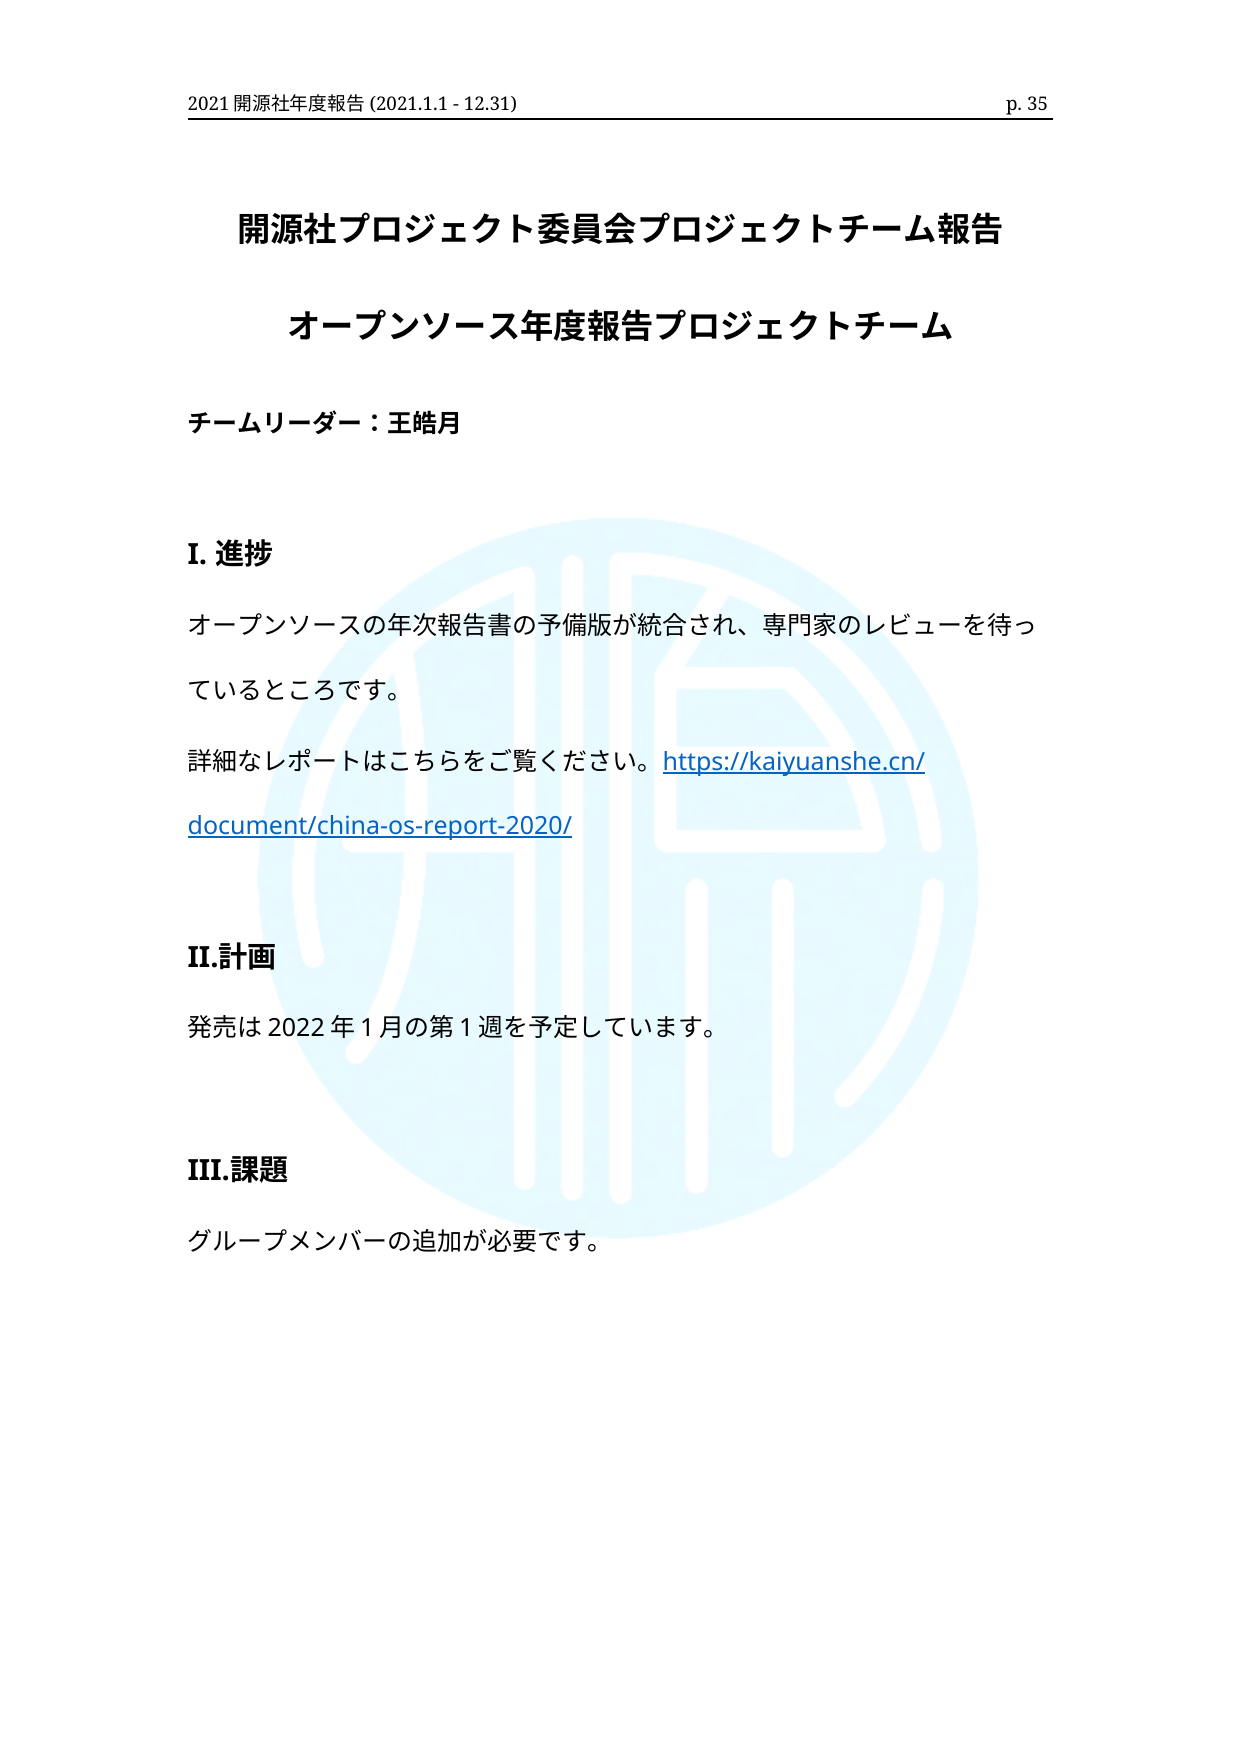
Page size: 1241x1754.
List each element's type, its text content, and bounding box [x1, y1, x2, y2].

subtitle II.計画 [187, 922, 1053, 987]
text 開源社プロジェクト委員会プロジェクトチーム報告 [187, 194, 1053, 259]
text グループメンバーの追加が必要です。 [187, 1207, 1053, 1272]
text 詳細なレポートはこちらをご覧ください。https://kaiyuanshe.cn/document/china-os-report-2020/ [187, 727, 1053, 857]
subtitle I. 進捗 [187, 519, 1053, 584]
text オープンソースの年次報告書の予備版が統合され、専門家のレビューを待っているところです。 [187, 591, 1053, 721]
subtitle III.課題 [187, 1136, 1053, 1201]
text チームリーダー：王皓⽉ [187, 389, 1053, 454]
subtitle オープンソース年度報告プロジェクトチーム [187, 292, 1053, 357]
text 発売は2022年1月の第1週を予定しています。 [187, 993, 1053, 1058]
